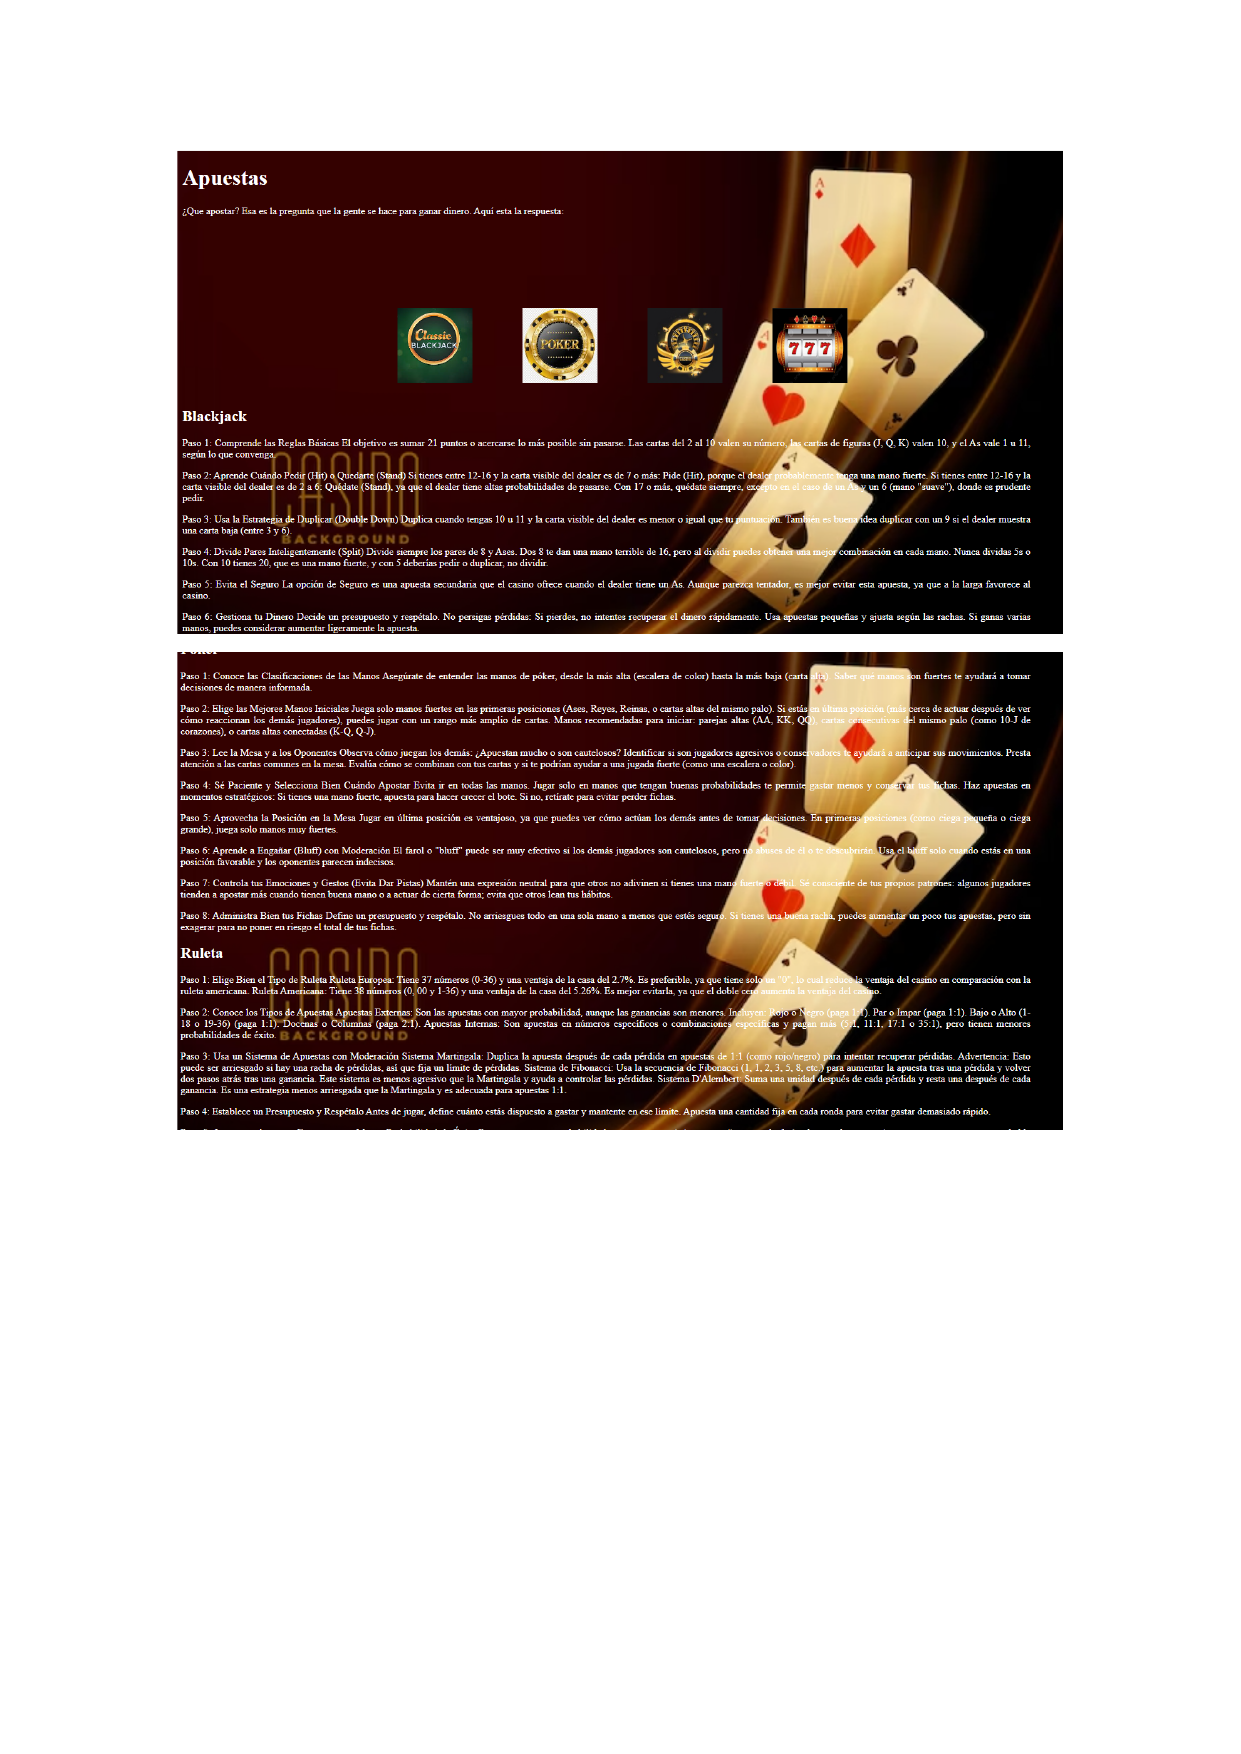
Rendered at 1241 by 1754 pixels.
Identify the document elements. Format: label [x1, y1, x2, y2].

picture [177, 652, 1063, 1130]
picture [177, 147, 1063, 634]
